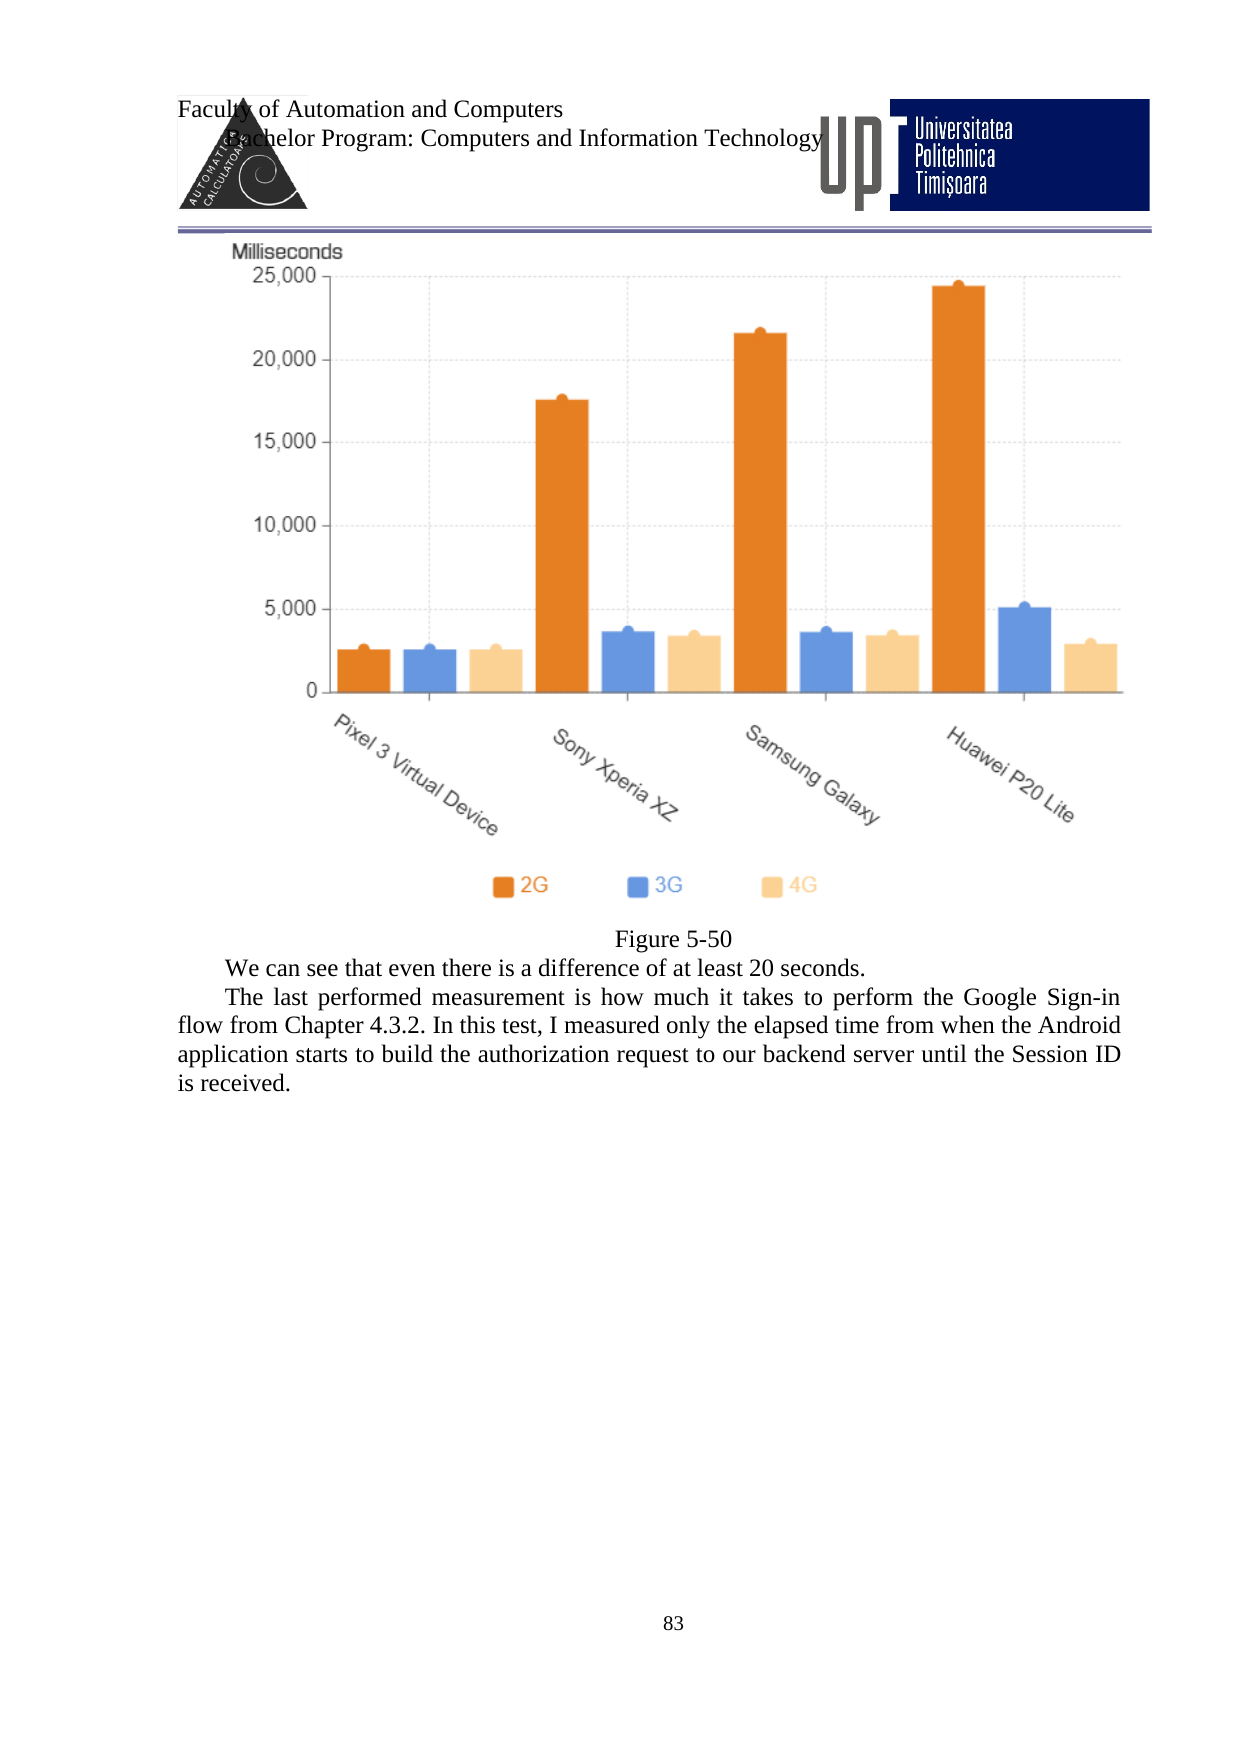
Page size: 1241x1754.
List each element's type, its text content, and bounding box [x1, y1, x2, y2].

picture [820, 99, 1150, 211]
text The last performed measurement is how much it takes to perform the Google Sign-in flow from Chapter 4.3.2. In this test, I measured only the elapsed time from when the Android application starts to build the authorization request to our backend server until the Session ID is received. [177, 982, 1122, 1097]
picture [177, 225, 1170, 908]
picture [177, 95, 309, 211]
text We can see that even there is a difference of at least 20 seconds. [177, 953, 1122, 982]
